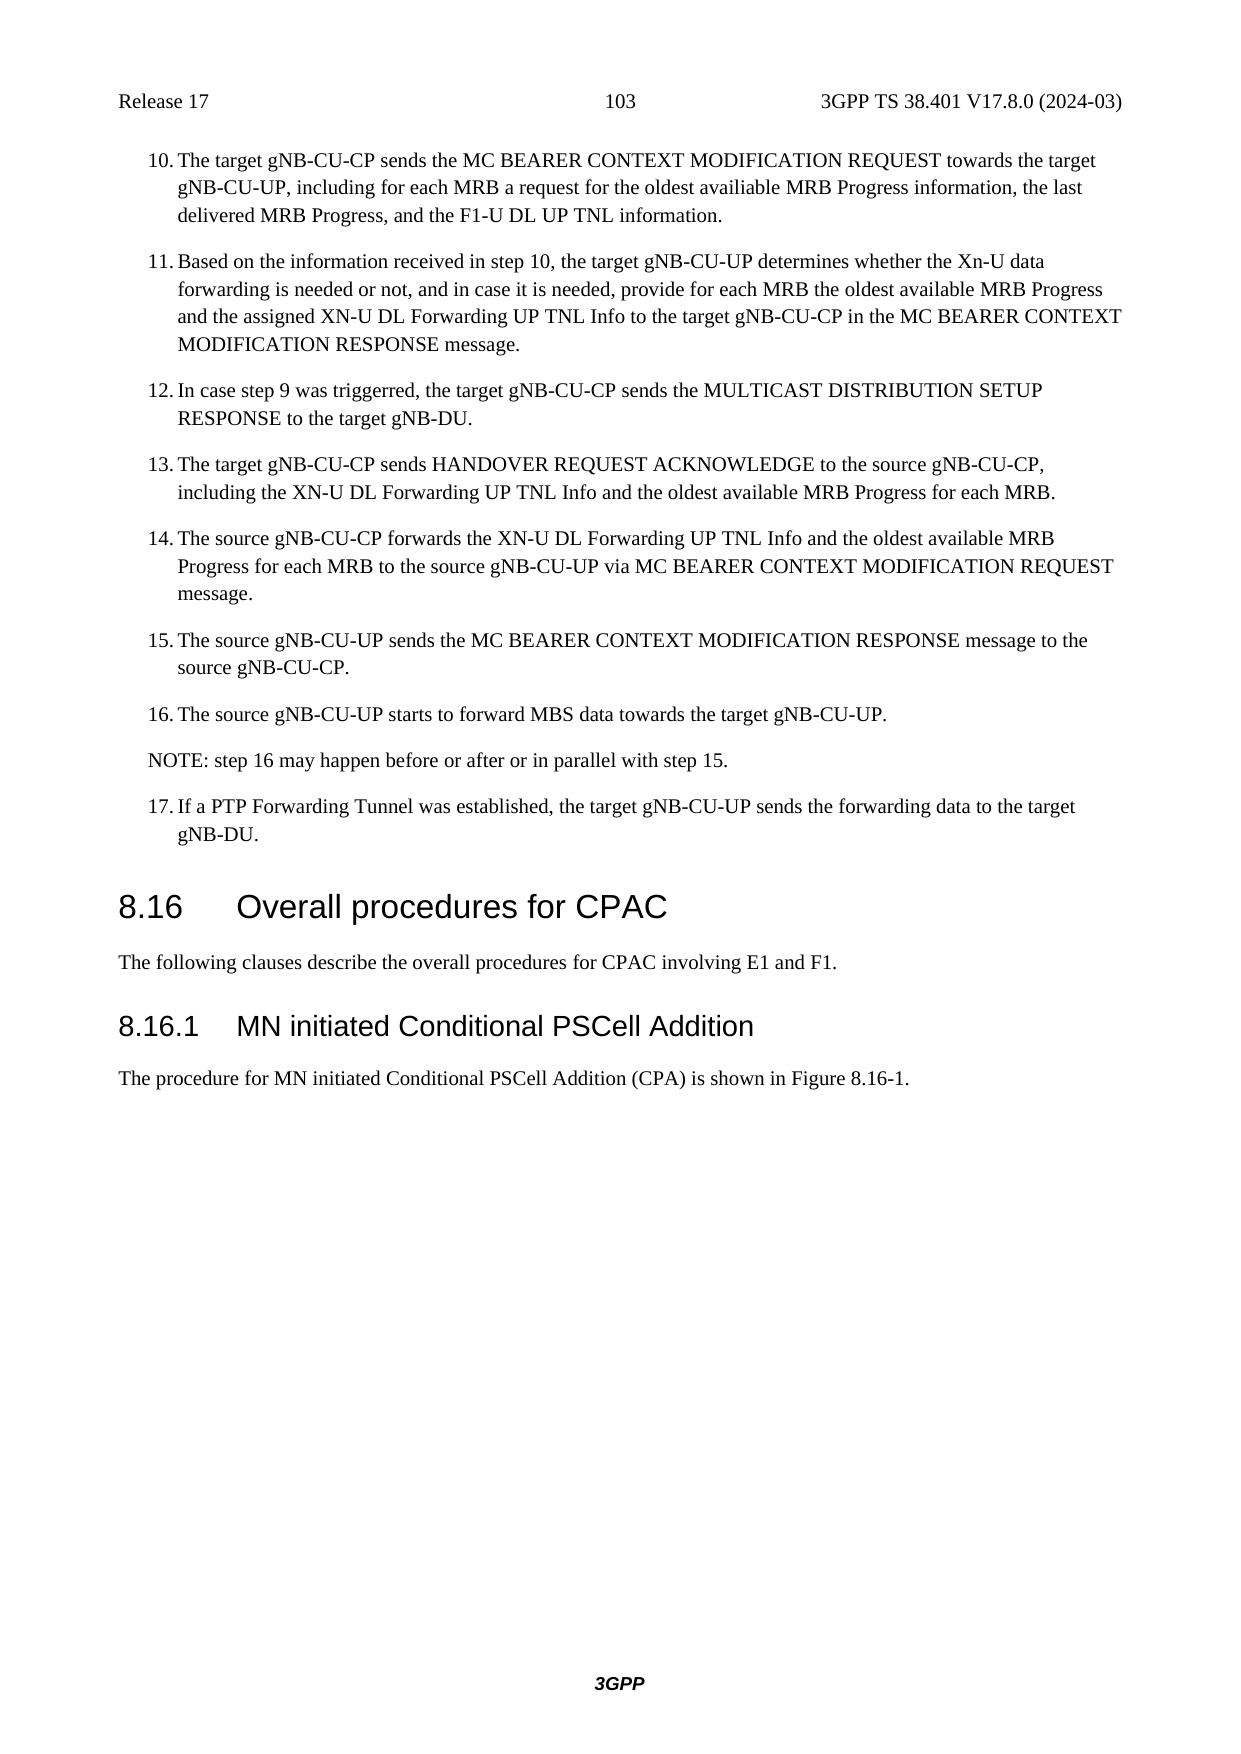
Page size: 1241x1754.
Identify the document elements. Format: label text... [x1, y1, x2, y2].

text The following clauses describe the overall procedures for CPAC involving E1 and F1. [118, 950, 1122, 974]
text 13. The target gNB-CU-CP sends HANDOVER REQUEST ACKNOWLEDGE to the source gNB-CU-CP, including the XN-U DL Forwarding UP TNL Info and the oldest available MRB Progress for each MRB. [148, 452, 1122, 504]
text 12. In case step 9 was triggerred, the target gNB-CU-CP sends the MULTICAST DISTRIBUTION SETUP RESPONSE to the target gNB-DU. [148, 378, 1122, 430]
text 17. If a PTP Forwarding Tunnel was established, the target gNB-CU-UP sends the forwarding data to the target gNB-DU. [148, 794, 1122, 846]
subtitle 8.16.1 MN initiated Conditional PSCell Addition [118, 1009, 1122, 1042]
text 11. Based on the information received in step 10, the target gNB-CU-UP determines whether the Xn-U data forwarding is needed or not, and in case it is needed, provide for each MRB the oldest available MRB Progress and the assigned XN-U DL Forwarding UP TNL Info to the target gNB-CU-CP in the MC BEARER CONTEXT MODIFICATION RESPONSE message. [148, 249, 1122, 356]
subtitle 8.16 Overall procedures for CPAC [118, 887, 1122, 926]
text 14. The source gNB-CU-CP forwards the XN-U DL Forwarding UP TNL Info and the oldest available MRB Progress for each MRB to the source gNB-CU-UP via MC BEARER CONTEXT MODIFICATION REQUEST message. [148, 526, 1122, 605]
text 15. The source gNB-CU-UP sends the MC BEARER CONTEXT MODIFICATION RESPONSE message to the source gNB-CU-CP. [148, 628, 1122, 679]
text 10. The target gNB-CU-CP sends the MC BEARER CONTEXT MODIFICATION REQUEST towards the target gNB-CU-UP, including for each MRB a request for the oldest availiable MRB Progress information, the last delivered MRB Progress, and the F1-U DL UP TNL information. [148, 147, 1122, 227]
text NOTE: step 16 may happen before or after or in parallel with step 15. [148, 748, 1122, 772]
text The procedure for MN initiated Conditional PSCell Addition (CPA) is shown in Figure 8.16-1. [118, 1066, 1122, 1090]
text 16. The source gNB-CU-UP starts to forward MBS data towards the target gNB-CU-UP. [148, 702, 1122, 726]
